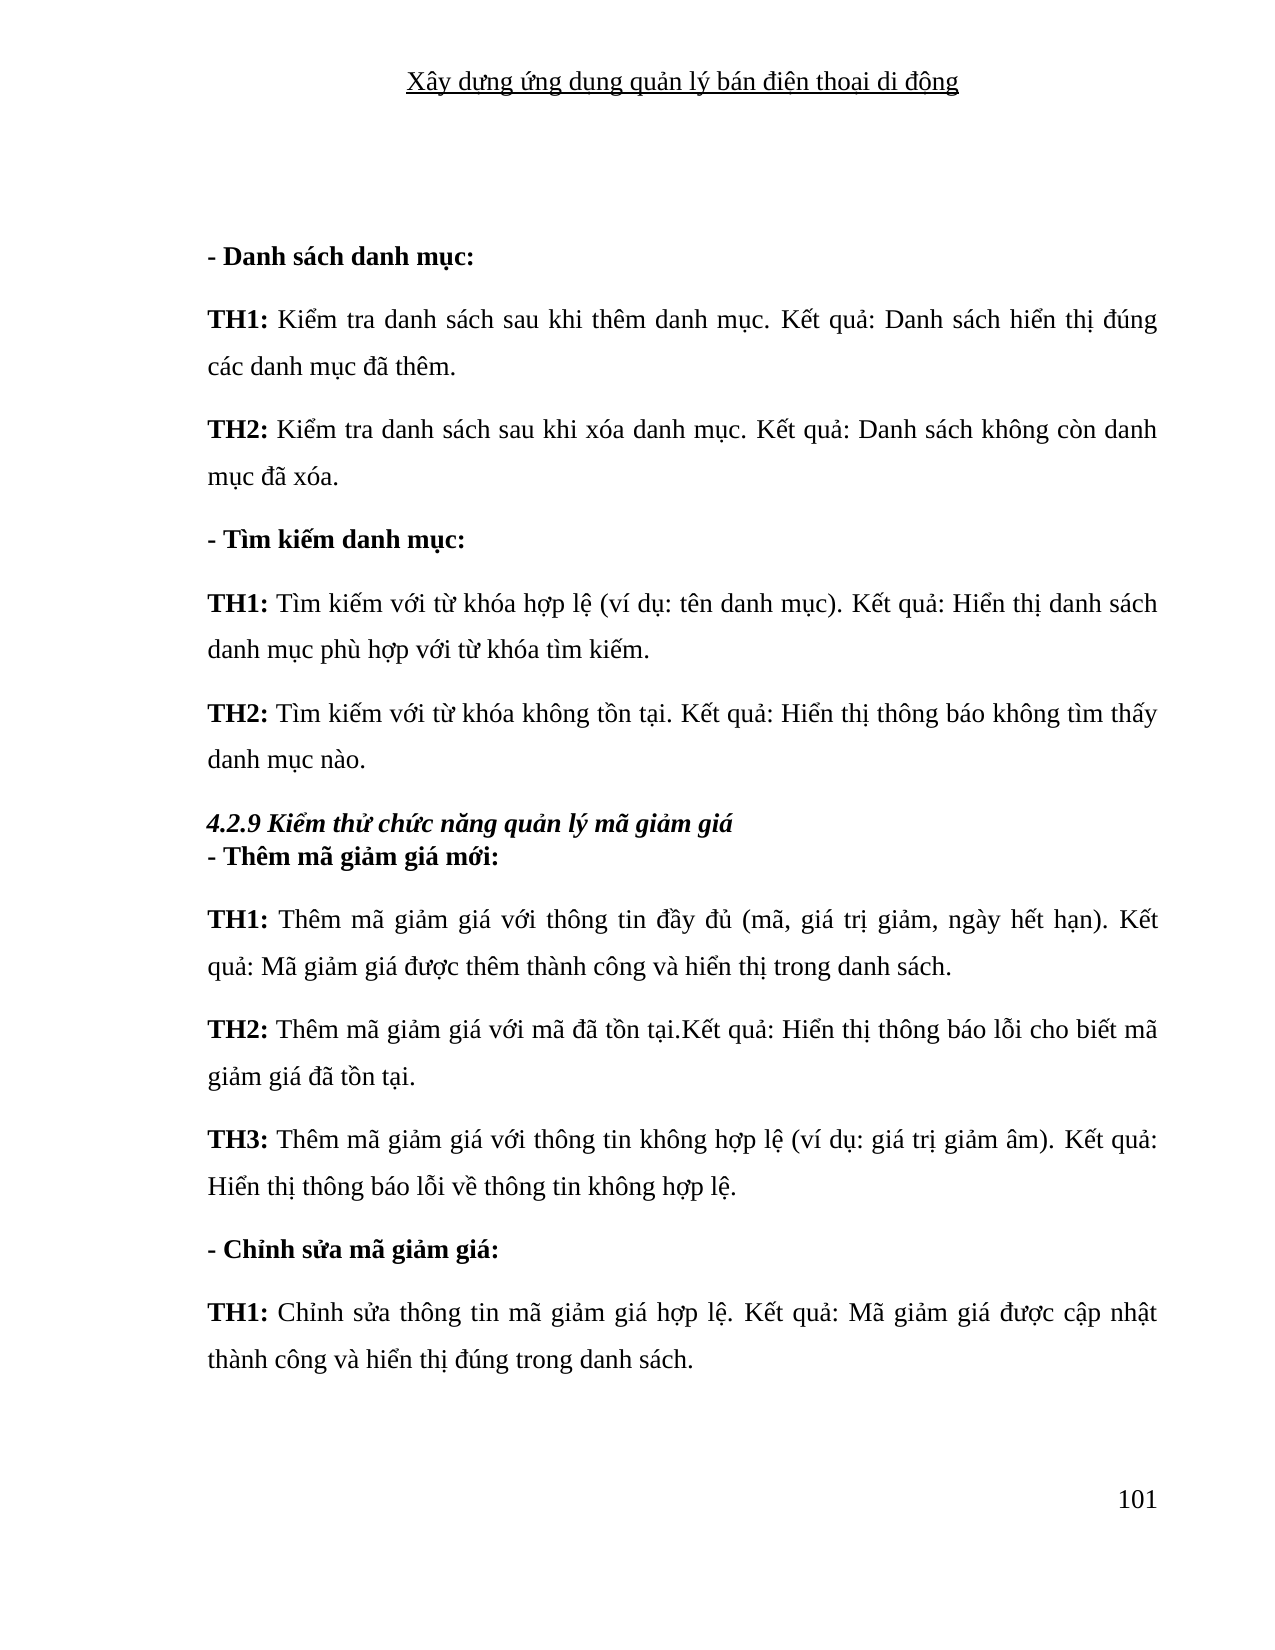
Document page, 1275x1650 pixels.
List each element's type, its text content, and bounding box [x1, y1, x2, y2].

text - Thêm mã giảm giá mới: [207, 840, 1158, 871]
text TH1: Tìm kiếm với từ khóa hợp lệ (ví dụ: tên danh mục). Kết quả: Hiển thị danh sách danh mục phù hợp với từ khóa tìm kiếm. [207, 587, 1158, 665]
text TH2: Thêm mã giảm giá với mã đã tồn tại.Kết quả: Hiển thị thông báo lỗi cho biết mã giảm giá đã tồn tại. [207, 1013, 1158, 1091]
text TH2: Kiểm tra danh sách sau khi xóa danh mục. Kết quả: Danh sách không còn danh mục đã xóa. [207, 414, 1158, 491]
subtitle 4.2.9 Kiểm thử chức năng quản lý mã giảm giá [206, 807, 1158, 838]
text TH1: Chỉnh sửa thông tin mã giảm giá hợp lệ. Kết quả: Mã giảm giá được cập nhật thành công và hiển thị đúng trong danh sách. [207, 1297, 1158, 1374]
text TH3: Thêm mã giảm giá với thông tin không hợp lệ (ví dụ: giá trị giảm âm). Kết quả: Hiển thị thông báo lỗi về thông tin không hợp lệ. [207, 1123, 1158, 1201]
text TH1: Thêm mã giảm giá với thông tin đầy đủ (mã, giá trị giảm, ngày hết hạn). Kết quả: Mã giảm giá được thêm thành công và hiển thị trong danh sách. [207, 903, 1158, 981]
text - Danh sách danh mục: [207, 240, 1158, 271]
text - Tìm kiếm danh mục: [207, 524, 1158, 555]
text TH1: Kiểm tra danh sách sau khi thêm danh mục. Kết quả: Danh sách hiển thị đúng các danh mục đã thêm. [207, 304, 1158, 381]
text TH2: Tìm kiếm với từ khóa không tồn tại. Kết quả: Hiển thị thông báo không tìm thấy danh mục nào. [207, 697, 1158, 775]
text - Chỉnh sửa mã giảm giá: [207, 1233, 1158, 1264]
